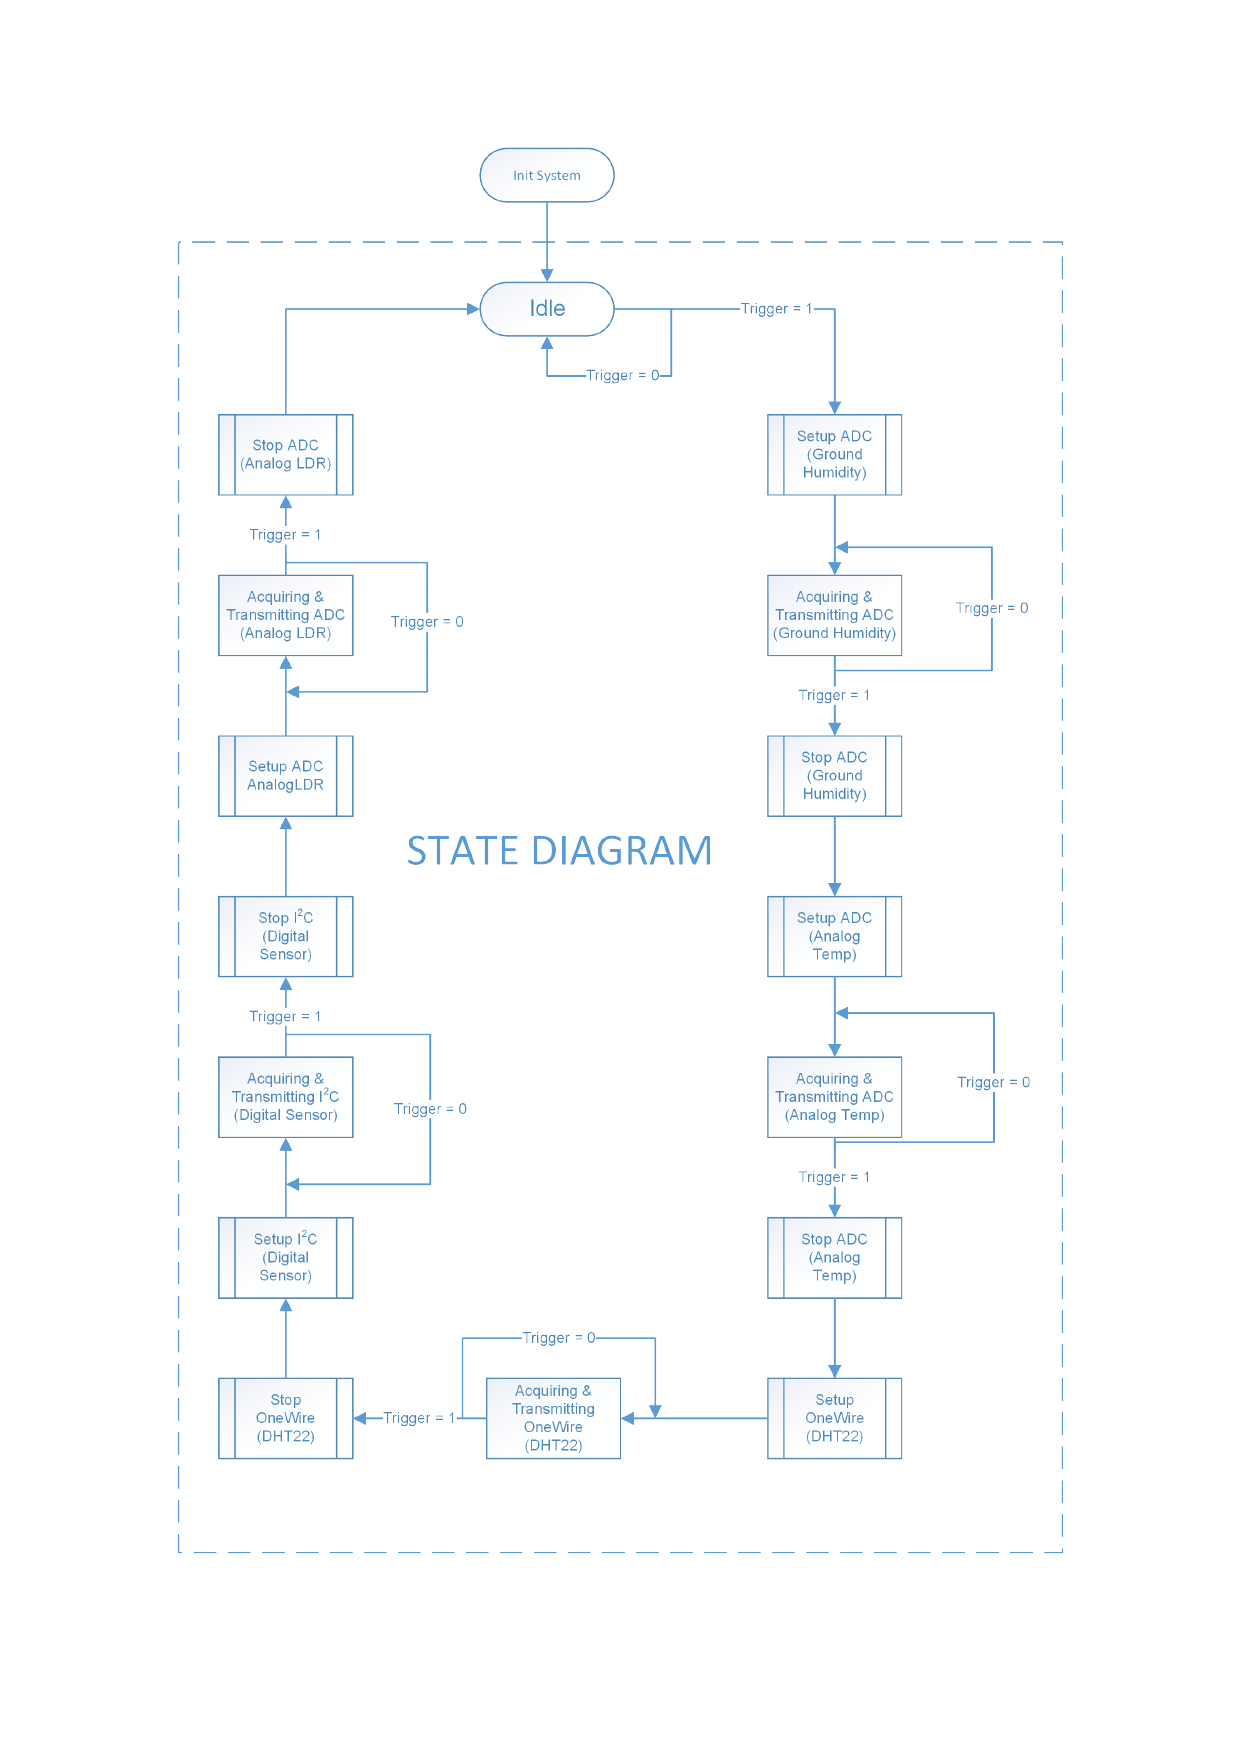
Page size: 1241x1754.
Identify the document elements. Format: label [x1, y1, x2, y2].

picture [177, 147, 1063, 1554]
